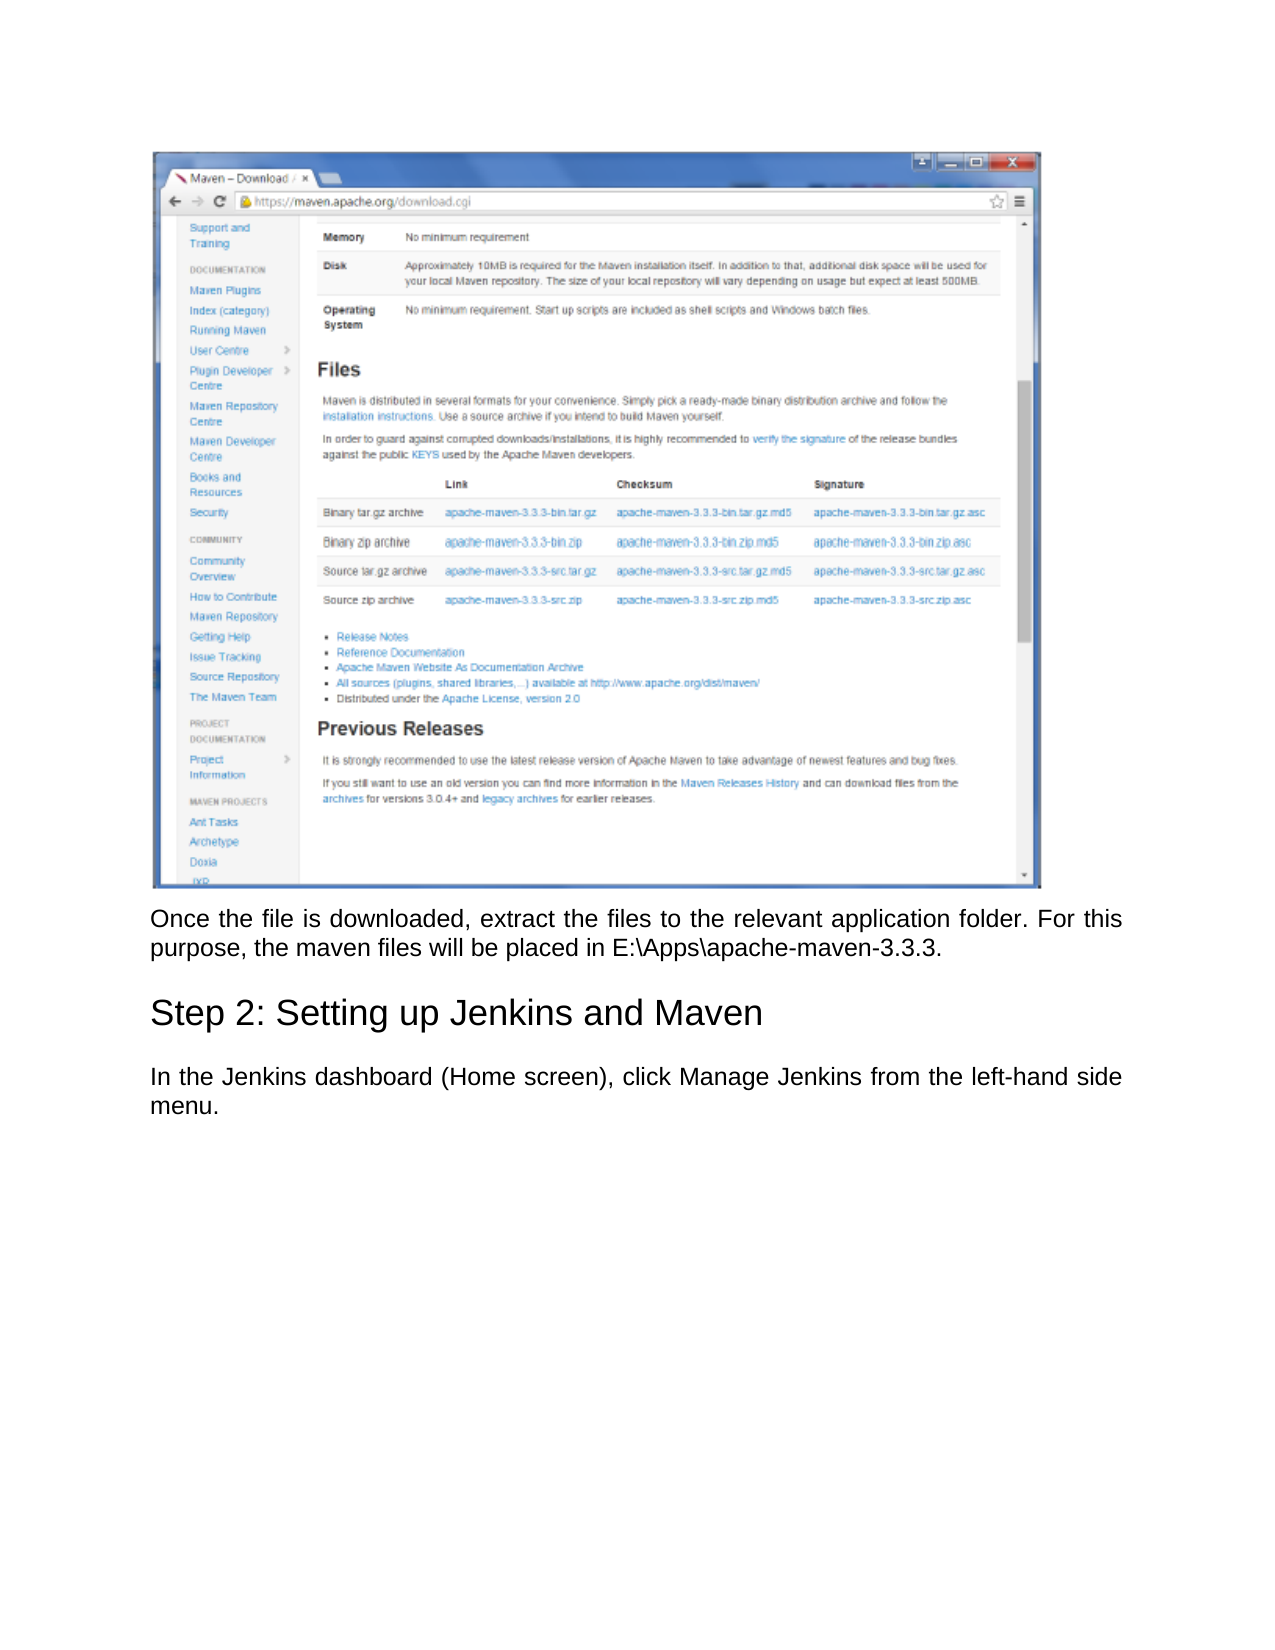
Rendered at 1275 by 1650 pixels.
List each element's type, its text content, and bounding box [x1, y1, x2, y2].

text In the Jenkins dashboard (Home screen), click Manage Jenkins from the left-hand side menu. [150, 1062, 1125, 1119]
text Once the file is downloaded, extract the files to the relevant application folder. For this purpose, the maven files will be placed in E:\Apps\apache-maven-3.3.3. [150, 904, 1125, 962]
text Step 2: Setting up Jenkins and Maven [150, 991, 1125, 1033]
picture [150, 150, 1043, 892]
